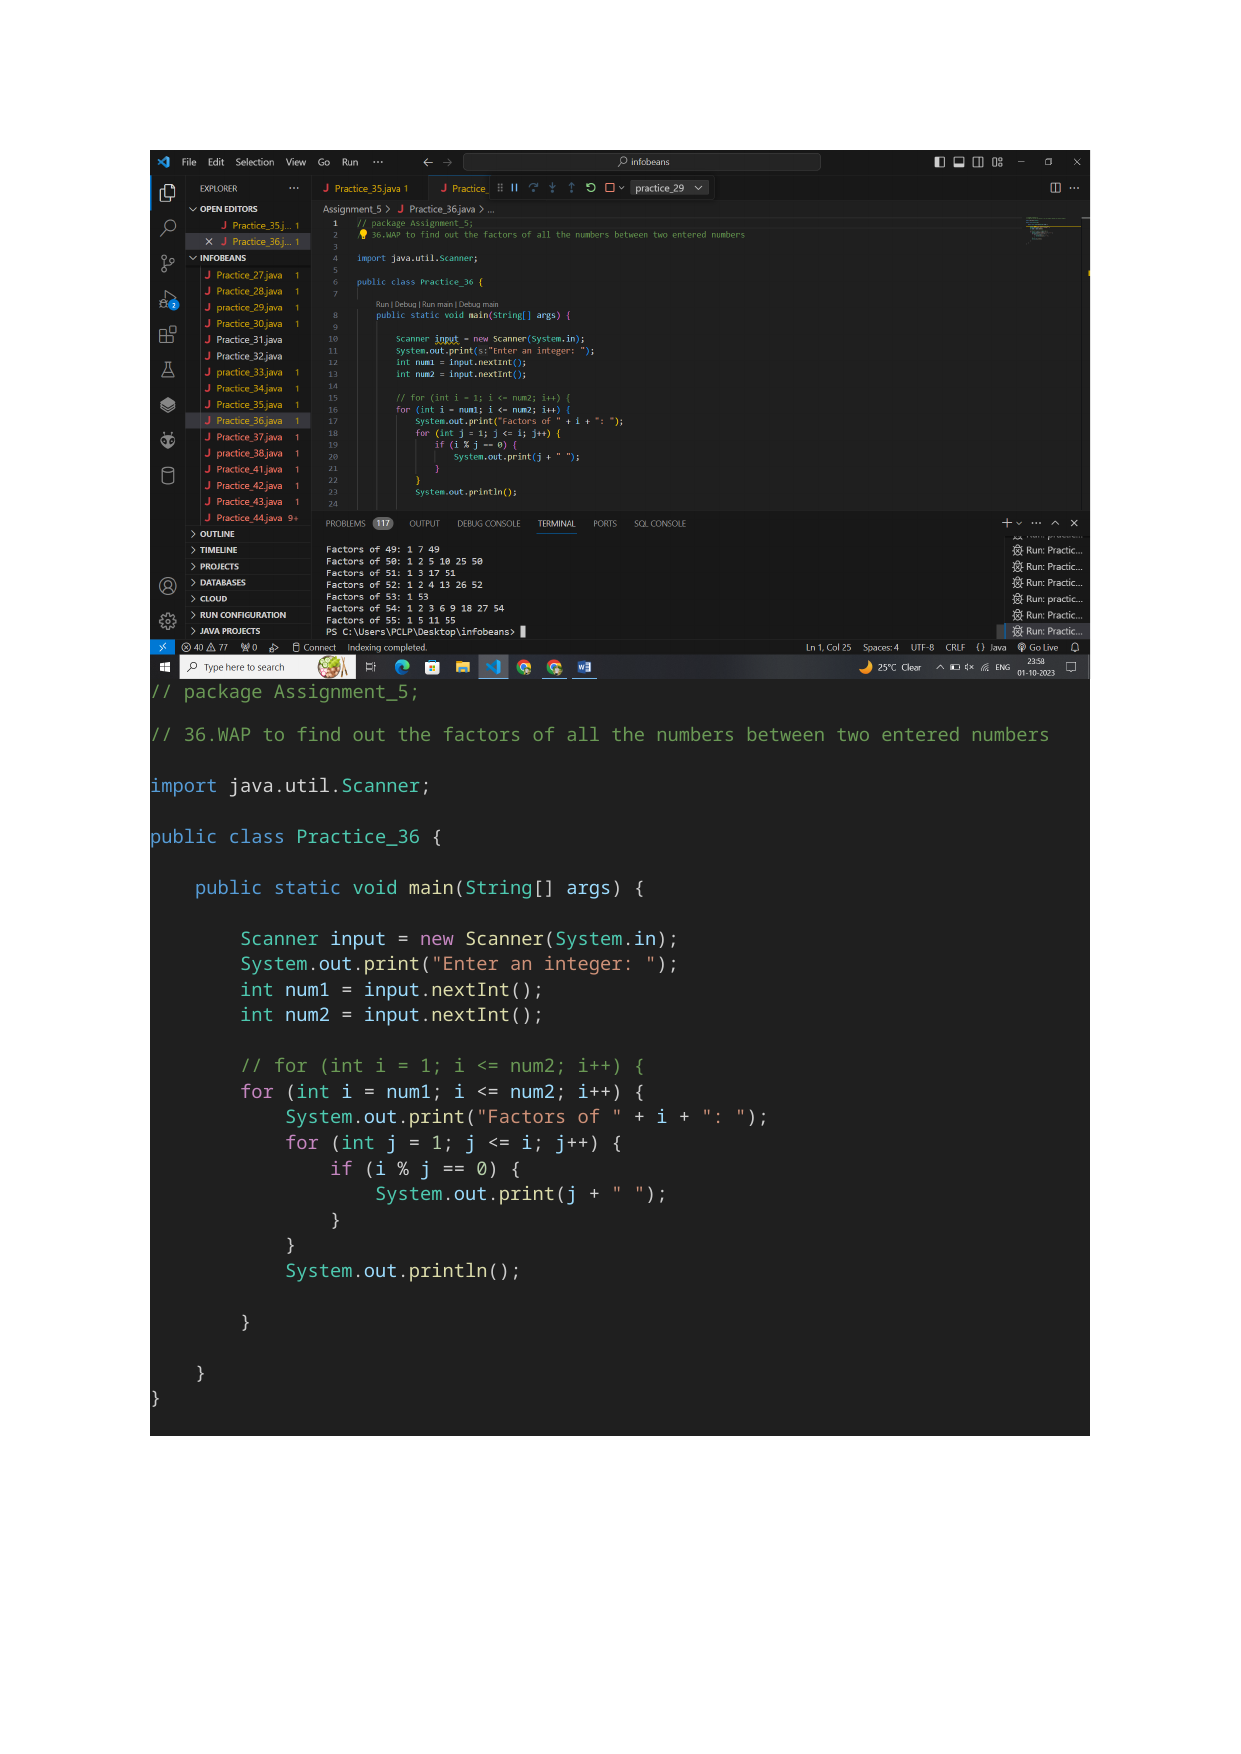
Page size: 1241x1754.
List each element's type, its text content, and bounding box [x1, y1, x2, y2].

text } [150, 1231, 1090, 1257]
text System.out.print("Enter an integer: "); [150, 951, 1090, 976]
text int num2 = input.nextInt(); [150, 1002, 1090, 1027]
text public static void main(String[] args) { [150, 874, 1090, 900]
text int num1 = input.nextInt(); [150, 976, 1090, 1002]
text } [150, 1308, 1090, 1333]
text import java.util.Scanner; [150, 772, 1090, 798]
text // for (int i = 1; i <= num2; i++) { [150, 1053, 1090, 1078]
text } [150, 1384, 1090, 1410]
text public class Practice_36 { [150, 823, 1090, 849]
text System.out.println(); [150, 1257, 1090, 1282]
text System.out.print(j + " "); [150, 1180, 1090, 1206]
text } [150, 1206, 1090, 1231]
text Scanner input = new Scanner(System.in); [150, 925, 1090, 951]
text System.out.print("Factors of " + i + ": "); [150, 1104, 1090, 1129]
text } [150, 1359, 1090, 1384]
text for (int j = 1; j <= i; j++) { [150, 1129, 1090, 1155]
text for (int i = num1; i <= num2; i++) { [150, 1078, 1090, 1104]
text // package Assignment_5; [150, 679, 1090, 704]
text if (i % j == 0) { [150, 1155, 1090, 1180]
picture [150, 150, 1091, 679]
text // 36.WAP to find out the factors of all the numbers between two entered numbers [150, 721, 1090, 747]
